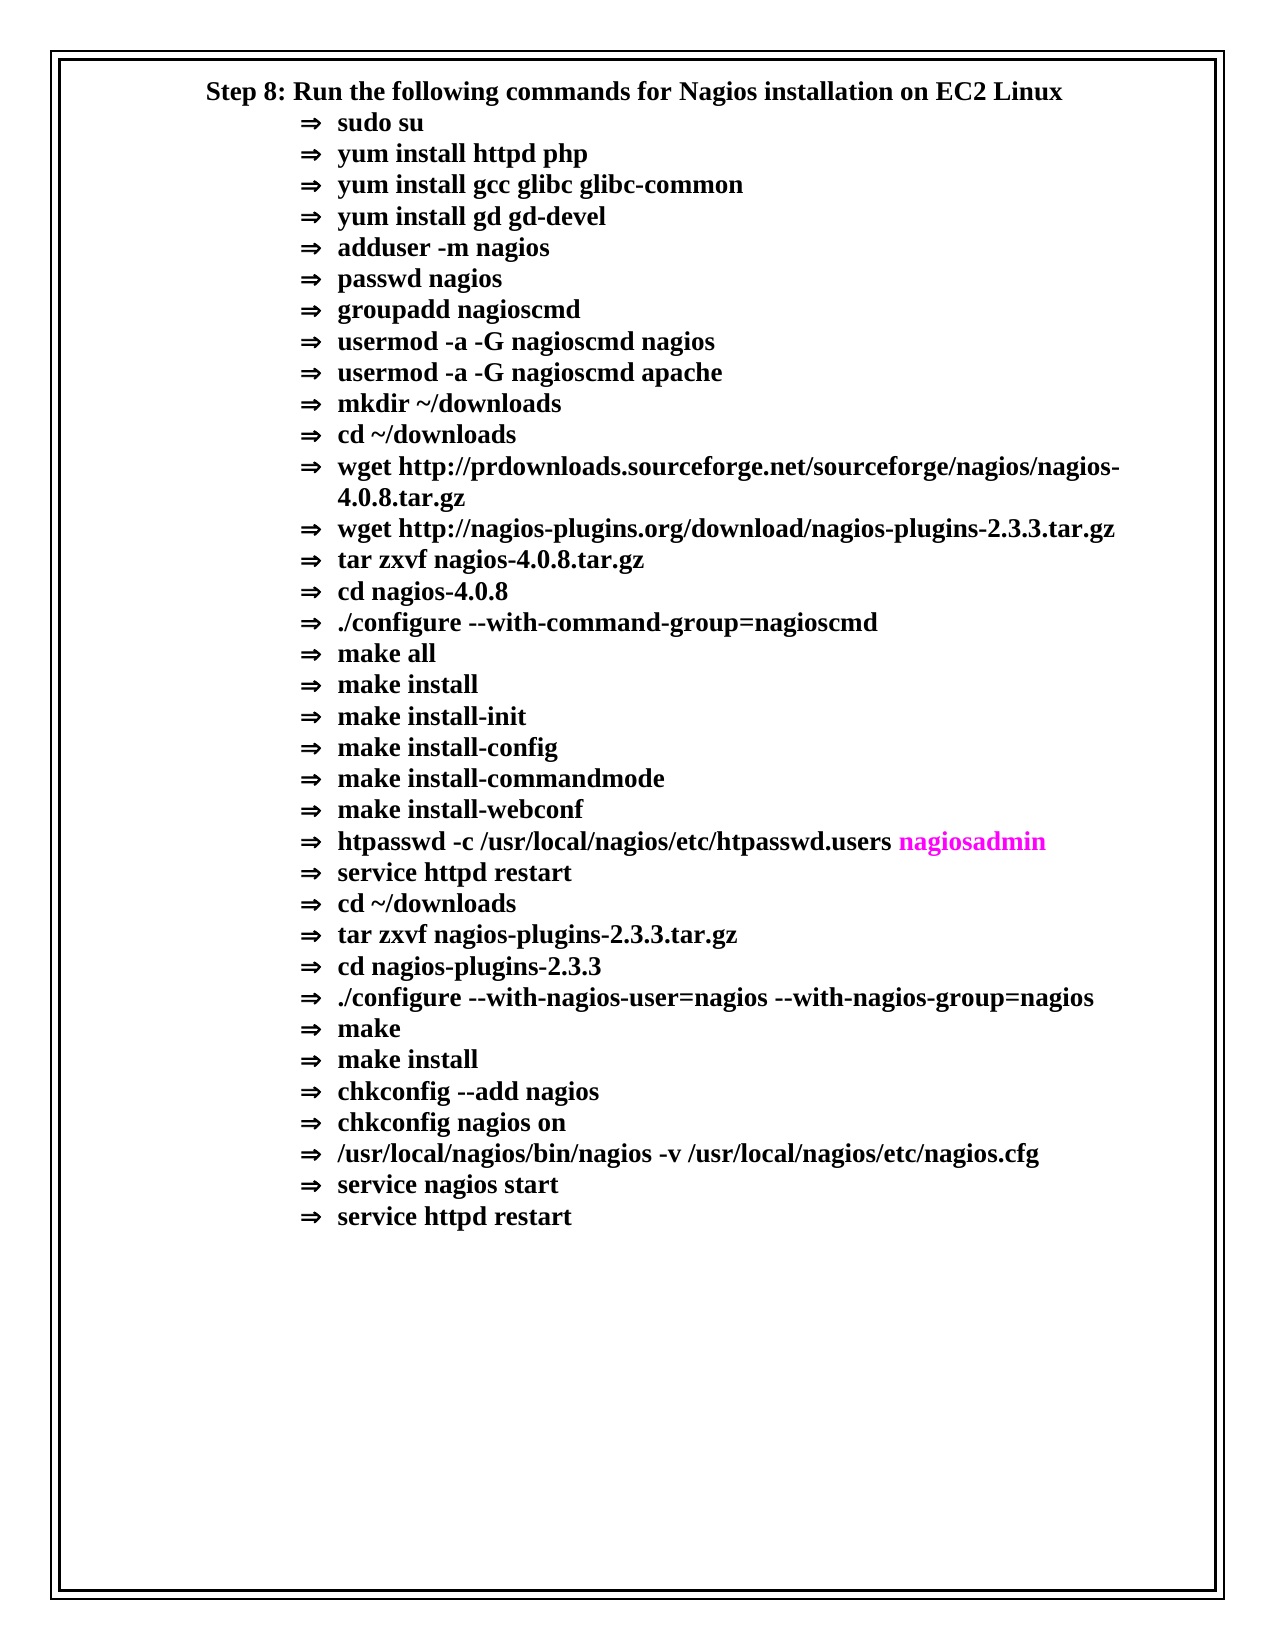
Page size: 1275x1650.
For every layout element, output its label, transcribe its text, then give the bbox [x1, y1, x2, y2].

list make all [300, 637, 1200, 668]
list chkconfig --add nagios [300, 1075, 1200, 1106]
list cd ~/downloads [300, 887, 1200, 918]
list make install [300, 1043, 1200, 1075]
list usermod -a -G nagioscmd nagios [300, 325, 1200, 356]
list ./configure --with-command-group=nagioscmd [300, 606, 1200, 637]
list service nagios start [300, 1168, 1200, 1200]
list tar zxvf nagios-4.0.8.tar.gz [300, 543, 1200, 575]
list make install-init [300, 700, 1200, 731]
list htpasswd -c /usr/local/nagios/etc/htpasswd.users nagiosadmin [300, 825, 1200, 856]
list usermod -a -G nagioscmd apache [300, 356, 1200, 387]
list mkdir ~/downloads [300, 387, 1200, 419]
list make install-webconf [300, 793, 1200, 825]
list make [300, 1012, 1200, 1043]
list make install-commandmode [300, 762, 1200, 793]
list yum install gd gd-devel [300, 200, 1200, 231]
list service httpd restart [300, 1200, 1200, 1231]
text Step 8: Run the following commands for Nagios installation on EC2 Linux [75, 75, 1200, 106]
list cd nagios-4.0.8 [300, 575, 1200, 606]
list passwd nagios [300, 262, 1200, 294]
list groupadd nagioscmd [300, 294, 1200, 325]
list ./configure --with-nagios-user=nagios --with-nagios-group=nagios [300, 981, 1200, 1012]
list service httpd restart [300, 856, 1200, 887]
list cd nagios-plugins-2.3.3 [300, 950, 1200, 981]
list cd ~/downloads [300, 419, 1200, 450]
list yum install httpd php [300, 137, 1200, 169]
list sudo su [300, 106, 1200, 137]
list make install [300, 668, 1200, 700]
list /usr/local/nagios/bin/nagios -v /usr/local/nagios/etc/nagios.cfg [300, 1137, 1200, 1168]
list wget http://prdownloads.sourceforge.net/sourceforge/nagios/nagios-4.0.8.tar.gz [300, 450, 1200, 512]
list tar zxvf nagios-plugins-2.3.3.tar.gz [300, 918, 1200, 950]
list make install-config [300, 731, 1200, 762]
list wget http://nagios-plugins.org/download/nagios-plugins-2.3.3.tar.gz [300, 512, 1200, 543]
list adduser -m nagios [300, 231, 1200, 262]
list chkconfig nagios on [300, 1106, 1200, 1137]
list yum install gcc glibc glibc-common [300, 169, 1200, 200]
